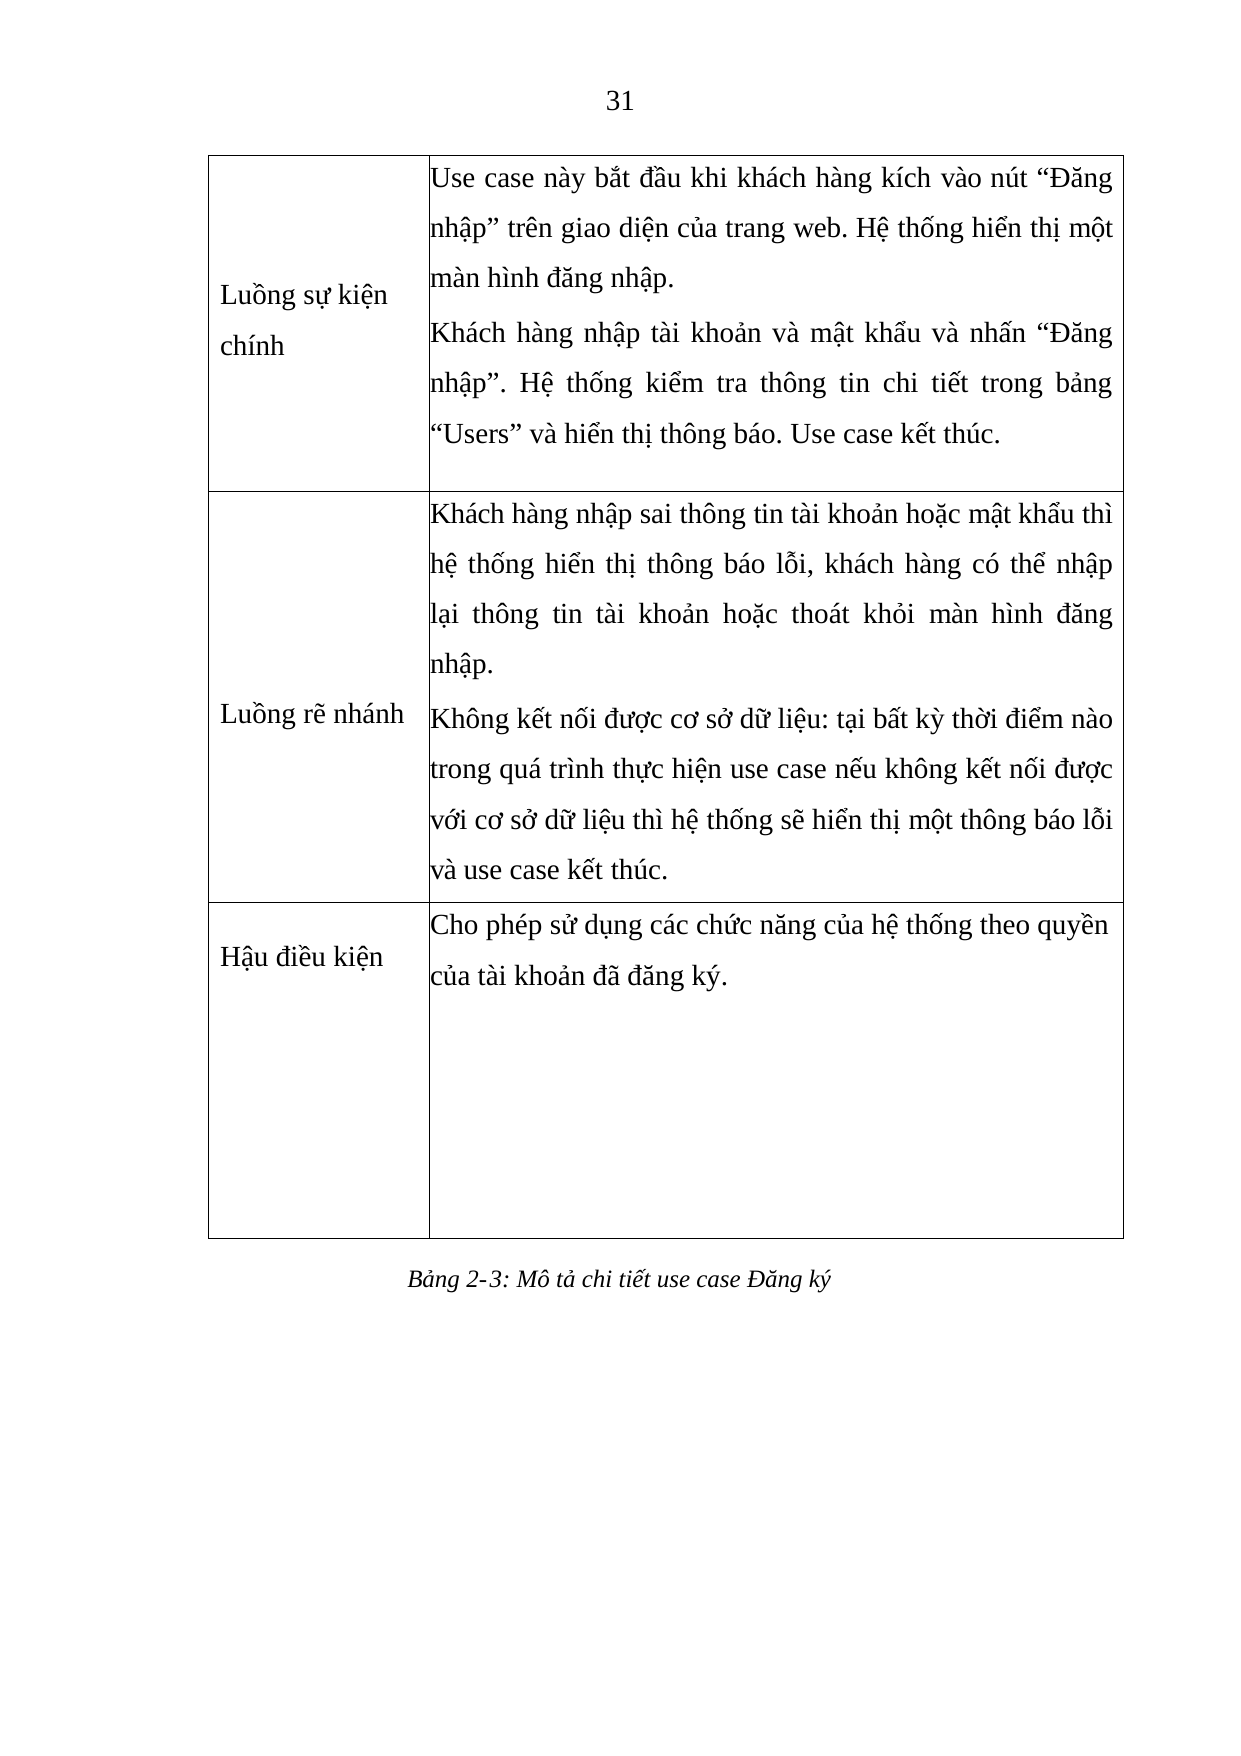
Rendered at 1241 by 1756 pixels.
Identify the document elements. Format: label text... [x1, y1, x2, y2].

table_cell Use case này bắt đầu khi khách hàng kích vào nút “Đăng nhập” trên giao diện của trang web. Hệ thống hiển thị một màn hình đăng nhập. Khách hàng nhập tài khoản và mật khẩu và nhấn “Đăng nhập”. Hệ thống kiểm tra thông tin chi tiết trong bảng “Users” và hiển thị thông báo. Use case kết thúc. [430, 156, 1123, 491]
table_cell Cho phép sử dụng các chức năng của hệ thống theo quyền của tài khoản đã đăng ký. [430, 903, 1123, 1238]
table_cell Luồng sự kiện chính [209, 156, 429, 491]
table_cell Hậu điều kiện [209, 903, 429, 1238]
table_cell Khách hàng nhập sai thông tin tài khoản hoặc mật khẩu thì hệ thống hiển thị thông báo lỗi, khách hàng có thể nhập lại thông tin tài khoản hoặc thoát khỏi màn hình đăng nhập. Không kết nối được cơ sở dữ liệu: tại bất kỳ thời điểm nào trong quá trình thực hiện use case nếu không kết nối được với cơ sở dữ liệu thì hệ thống sẽ hiển thị một thông báo lỗi và use case kết thúc. [430, 492, 1123, 902]
text Bảng 2-3: Mô tả chi tiết use case Đăng ký [133, 1264, 1107, 1293]
table_cell Luồng rẽ nhánh [209, 492, 429, 902]
